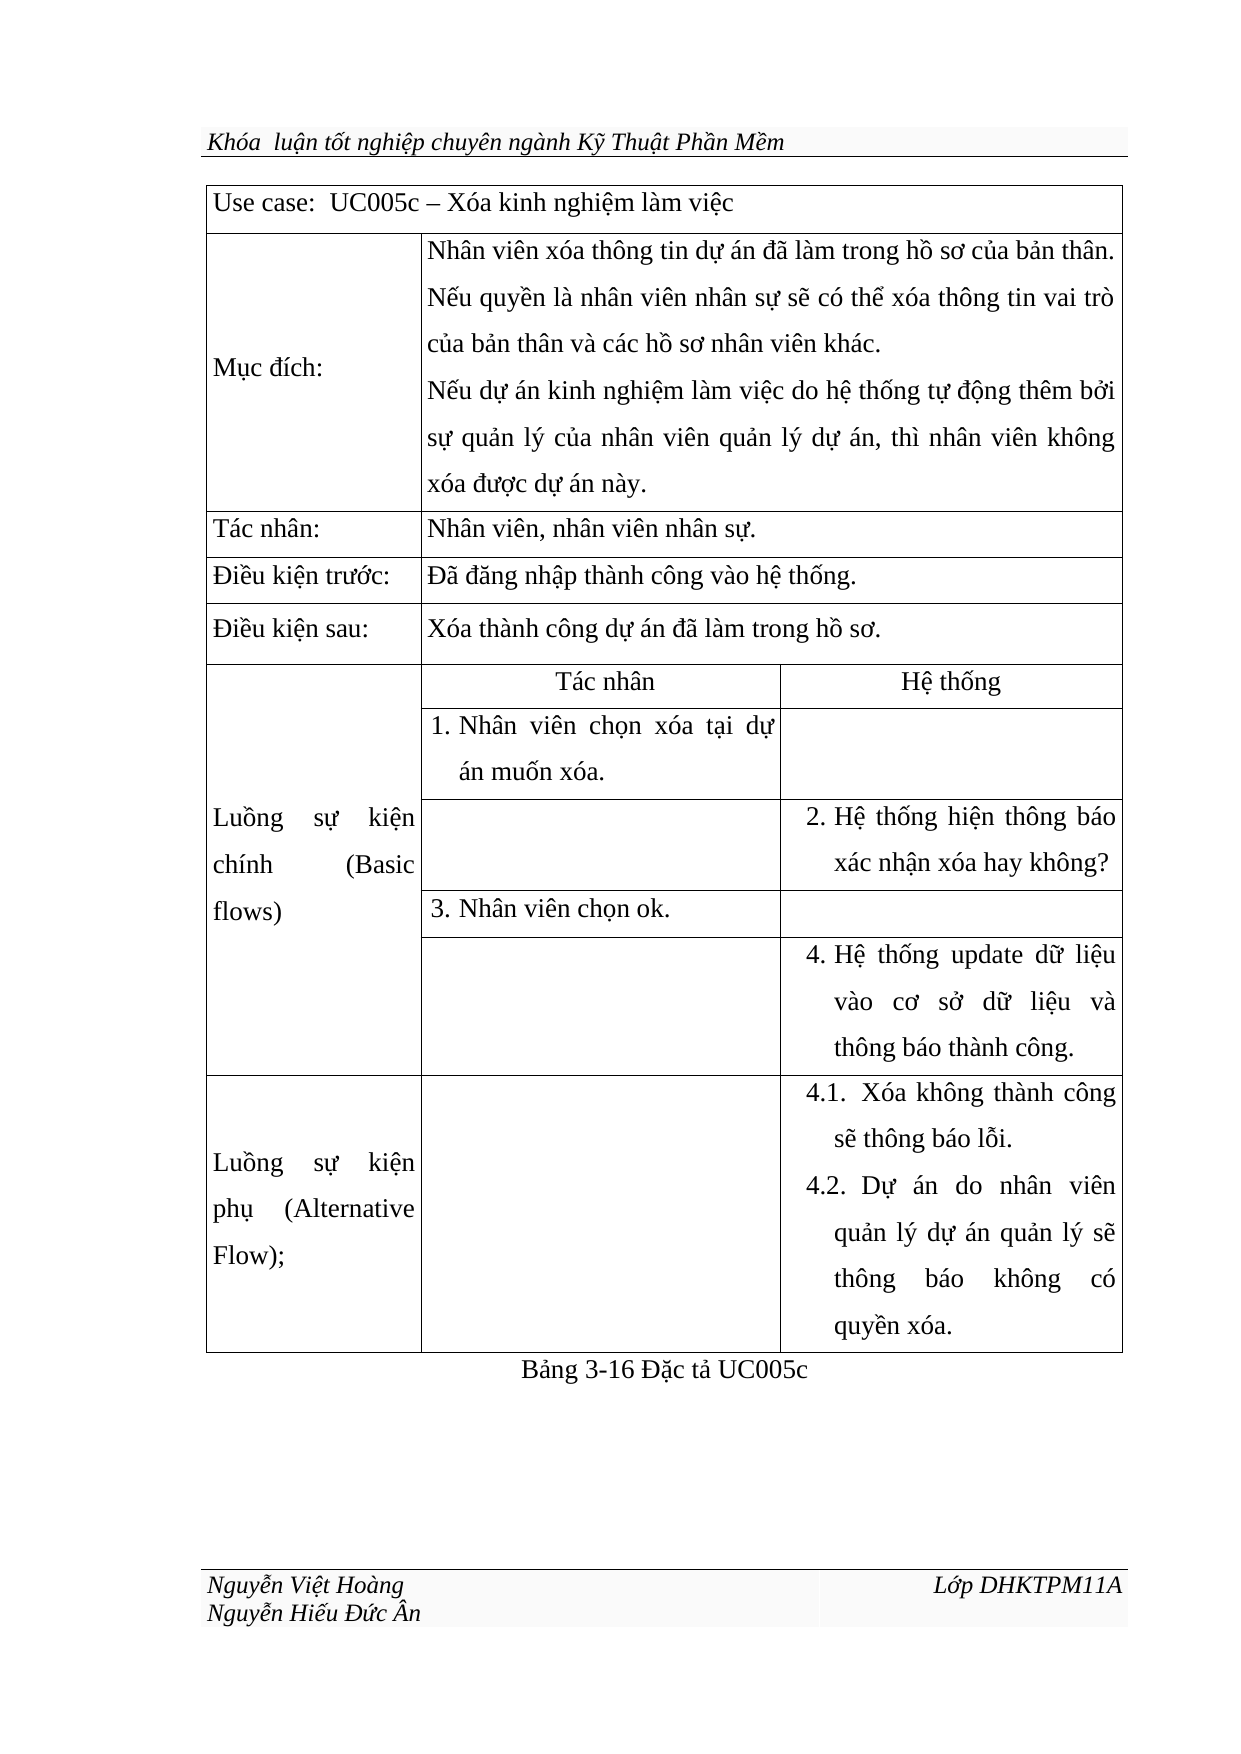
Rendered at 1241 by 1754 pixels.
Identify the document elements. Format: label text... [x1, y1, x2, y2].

table_cell Luồng sự kiện phụ (Alternative Flow); [207, 1076, 421, 1352]
table_cell Luồng sự kiện chính (Basic flows) [207, 665, 421, 1075]
table_header Use case: UC005c – Xóa kinh nghiệm làm việc [207, 186, 1122, 233]
table_cell [422, 1076, 780, 1352]
table_cell Đã đăng nhập thành công vào hệ thống. [422, 558, 1122, 603]
table_cell Hệ thống update dữ liệu vào cơ sở dữ liệu và thông báo thành công. [781, 938, 1122, 1075]
table_cell Mục đích: [207, 234, 421, 511]
table_cell Nhân viên, nhân viên nhân sự. [422, 512, 1122, 557]
table_cell [422, 938, 780, 1075]
table_cell Hệ thống [781, 665, 1122, 708]
table_cell [422, 800, 780, 889]
table_cell Nhân viên chọn ok. [422, 891, 780, 937]
table_cell [781, 709, 1122, 799]
table_cell Tác nhân: [207, 512, 421, 557]
table_cell Tác nhân [422, 665, 780, 708]
table_cell Nhân viên chọn xóa tại dự án muốn xóa. [422, 709, 780, 799]
table_cell Điều kiện trước: [207, 558, 421, 603]
table_cell Điều kiện sau: [207, 604, 421, 664]
table_cell [781, 891, 1122, 937]
table_cell Hệ thống hiện thông báo xác nhận xóa hay không? [781, 800, 1122, 889]
text Bảng - Đặc tả UC005c [207, 1353, 1122, 1384]
table_cell Xóa không thành công sẽ thông báo lỗi. Dự án do nhân viên quản lý dự án quản lý sẽ thông báo không có quyền xóa. [781, 1076, 1122, 1352]
table_cell Xóa thành công dự án đã làm trong hồ sơ. [422, 604, 1122, 664]
table_cell Nhân viên xóa thông tin dự án đã làm trong hồ sơ của bản thân. Nếu quyền là nhân viên nhân sự sẽ có thể xóa thông tin vai trò của bản thân và các hồ sơ nhân viên khác. Nếu dự án kinh nghiệm làm việc do hệ thống tự động thêm bởi sự quản lý của nhân viên quản lý dự án, thì nhân viên không xóa được dự án này. [422, 234, 1122, 511]
